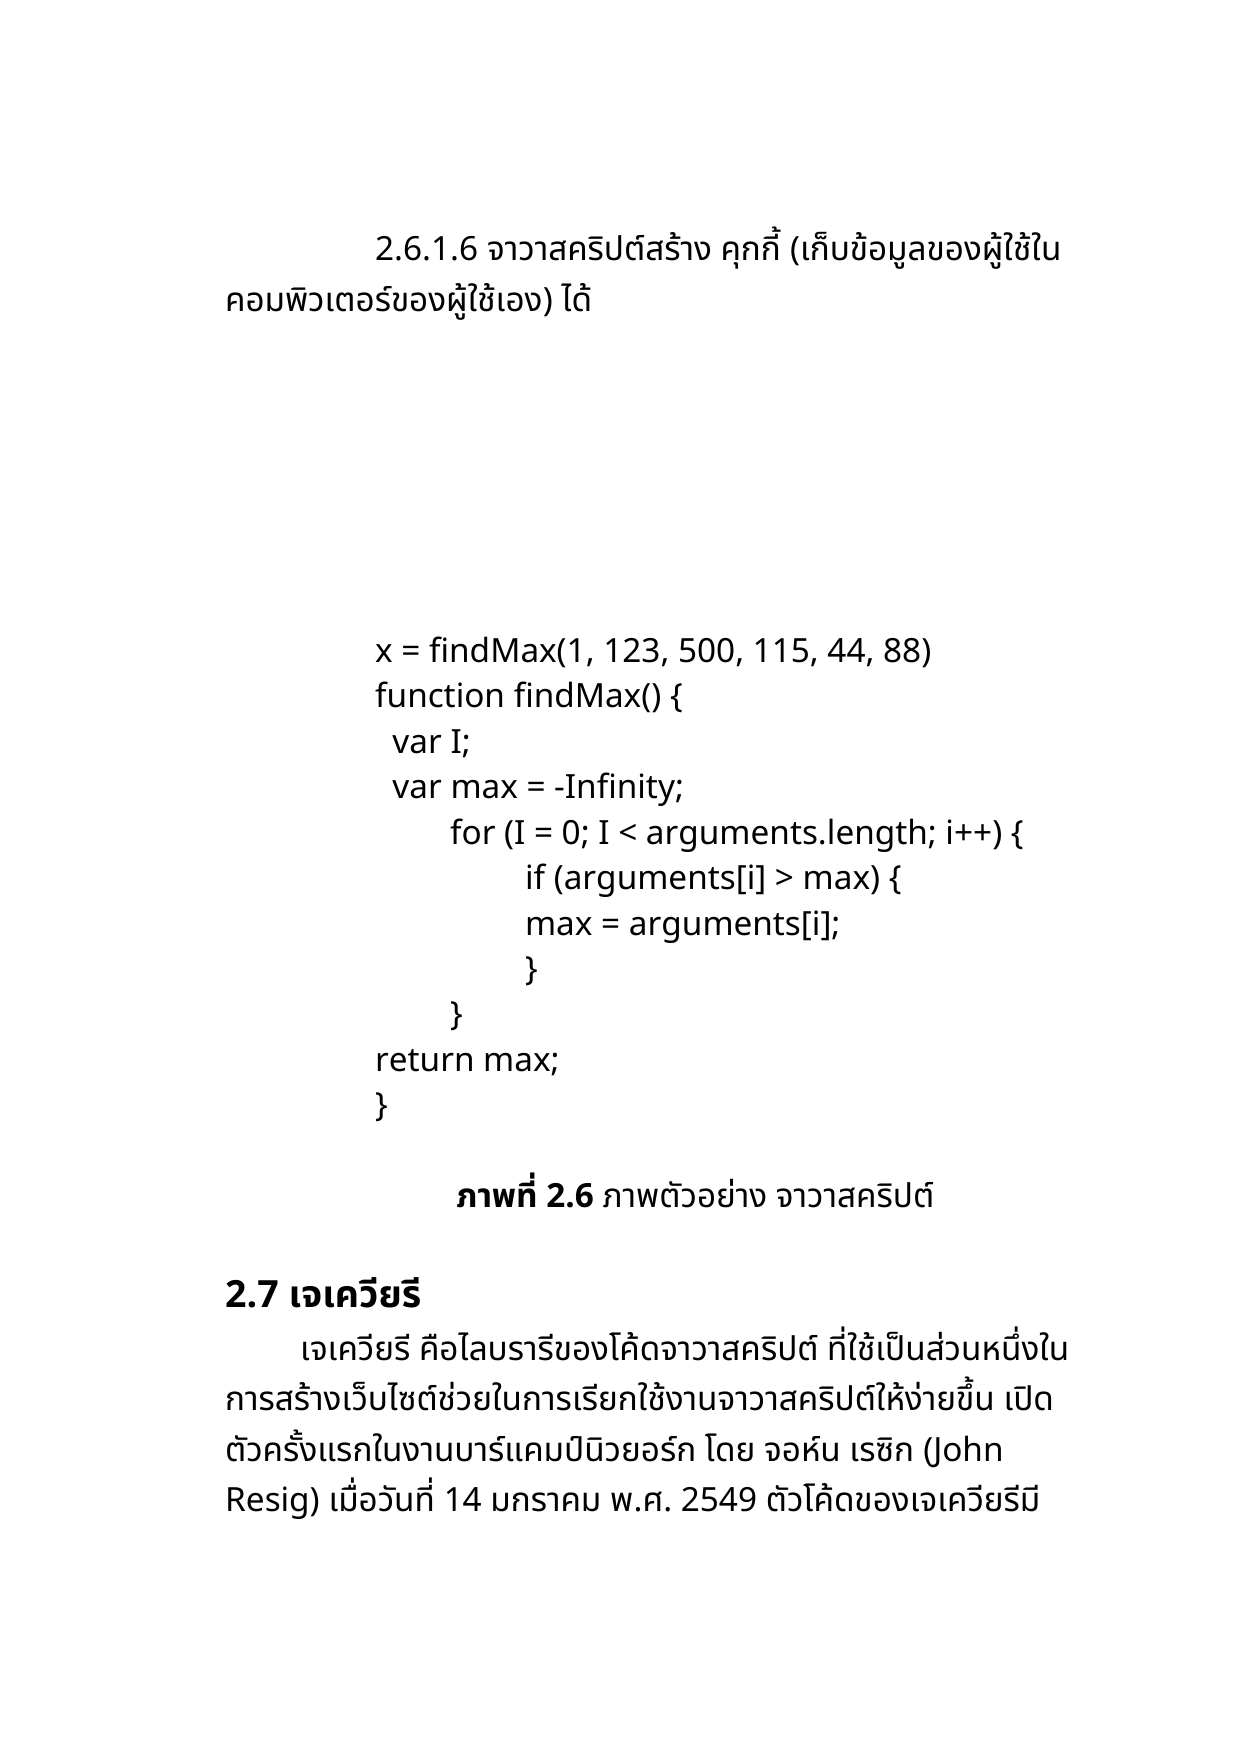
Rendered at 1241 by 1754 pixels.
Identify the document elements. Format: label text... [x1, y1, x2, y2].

text if (arguments[i] > max) { [375, 854, 1090, 899]
text function findMax() { [375, 672, 1090, 718]
text return max; [300, 1036, 1090, 1081]
text for (I = 0; I < arguments.length; i++) { [375, 808, 1090, 854]
text var max = -Infinity; [375, 763, 1090, 808]
text } [300, 1081, 1090, 1126]
text 2.7 เจเควียรี [225, 1268, 1090, 1325]
text ภาพที่ 2.6 ภาพตัวอย่าง จาวาสคริปต์ [300, 1172, 1090, 1222]
text max = arguments[i]; [375, 899, 1090, 945]
text 2.6.1.6 จาวาสคริปต์สร้าง คุกกี้ (เก็บข้อมูลของผู้ใช้ในคอมพิวเตอร์ของผู้ใช้เอง) ได้ [225, 225, 1090, 326]
text } [375, 990, 1090, 1036]
text x = findMax(1, 123, 500, 115, 44, 88) [300, 627, 1090, 672]
text } [375, 945, 1090, 990]
text var I; [375, 718, 1090, 763]
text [225, 1325, 1090, 1527]
